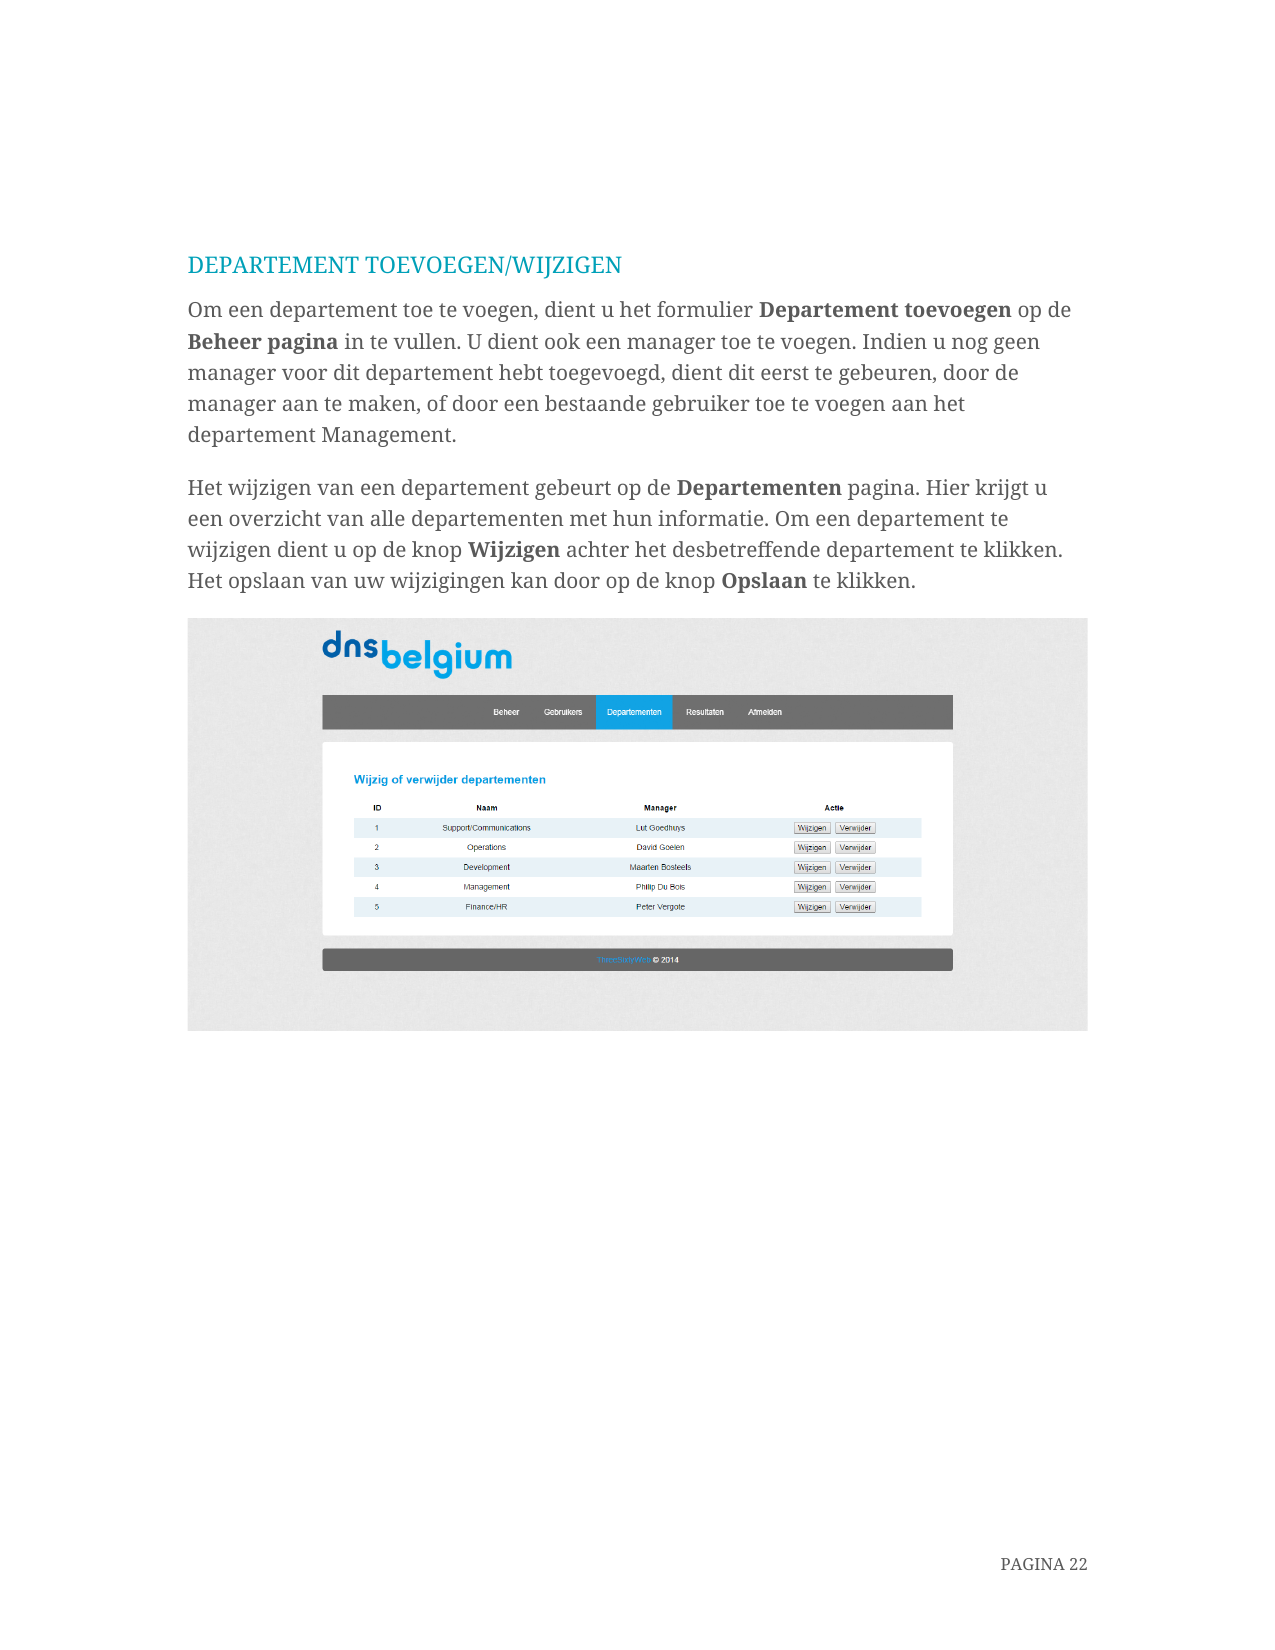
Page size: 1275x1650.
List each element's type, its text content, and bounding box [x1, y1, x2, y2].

text Het wijzigen van een departement gebeurt op de Departementen pagina. Hier krijgt u een overzicht van alle departementen met hun informatie. Om een departement te wijzigen dient u op de knop Wijzigen achter het desbetreffende departement te klikken. Het opslaan van uw wijzigingen kan door op de knop Opslaan te klikken. [187, 473, 1087, 595]
picture [187, 618, 1088, 1031]
text Om een departement toe te voegen, dient u het formulier Departement toevoegen op de Beheer pagina in te vullen. U dient ook een manager toe te voegen. Indien u nog geen manager voor dit departement hebt toegevoegd, dient dit eerst te gebeuren, door de manager aan te maken, of door een bestaande gebruiker toe te voegen aan het departement Management. [187, 296, 1087, 449]
subtitle Departement toevoegen/Wijzigen [187, 249, 1087, 280]
